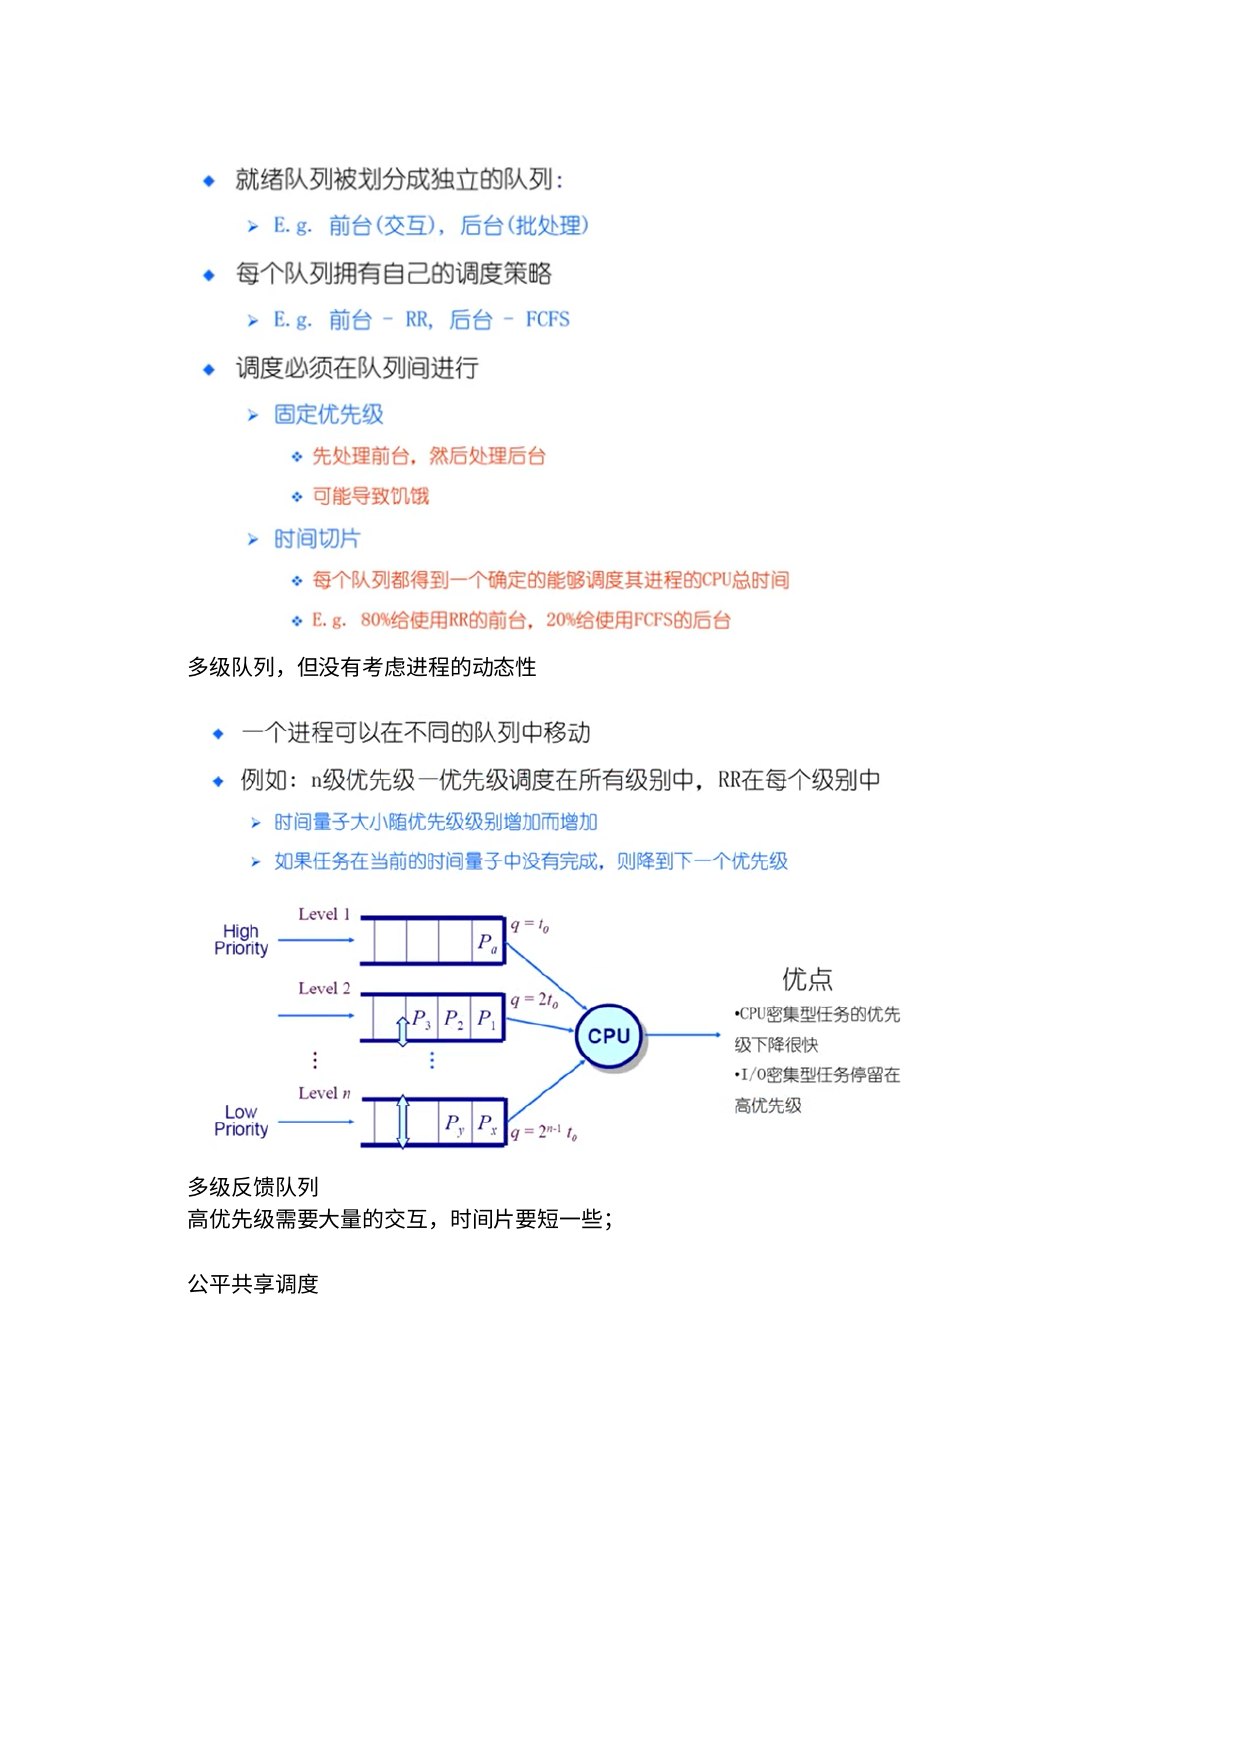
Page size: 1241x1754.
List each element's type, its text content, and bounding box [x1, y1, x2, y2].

text 多级反馈队列 [187, 1169, 1053, 1202]
picture [187, 162, 815, 643]
text 高优先级需要大量的交互，时间片要短一些； [187, 1202, 1053, 1234]
text 公平共享调度 [187, 1267, 1053, 1299]
text 多级队列，但没有考虑进程的动态性 [187, 649, 1053, 682]
picture [187, 714, 913, 1155]
